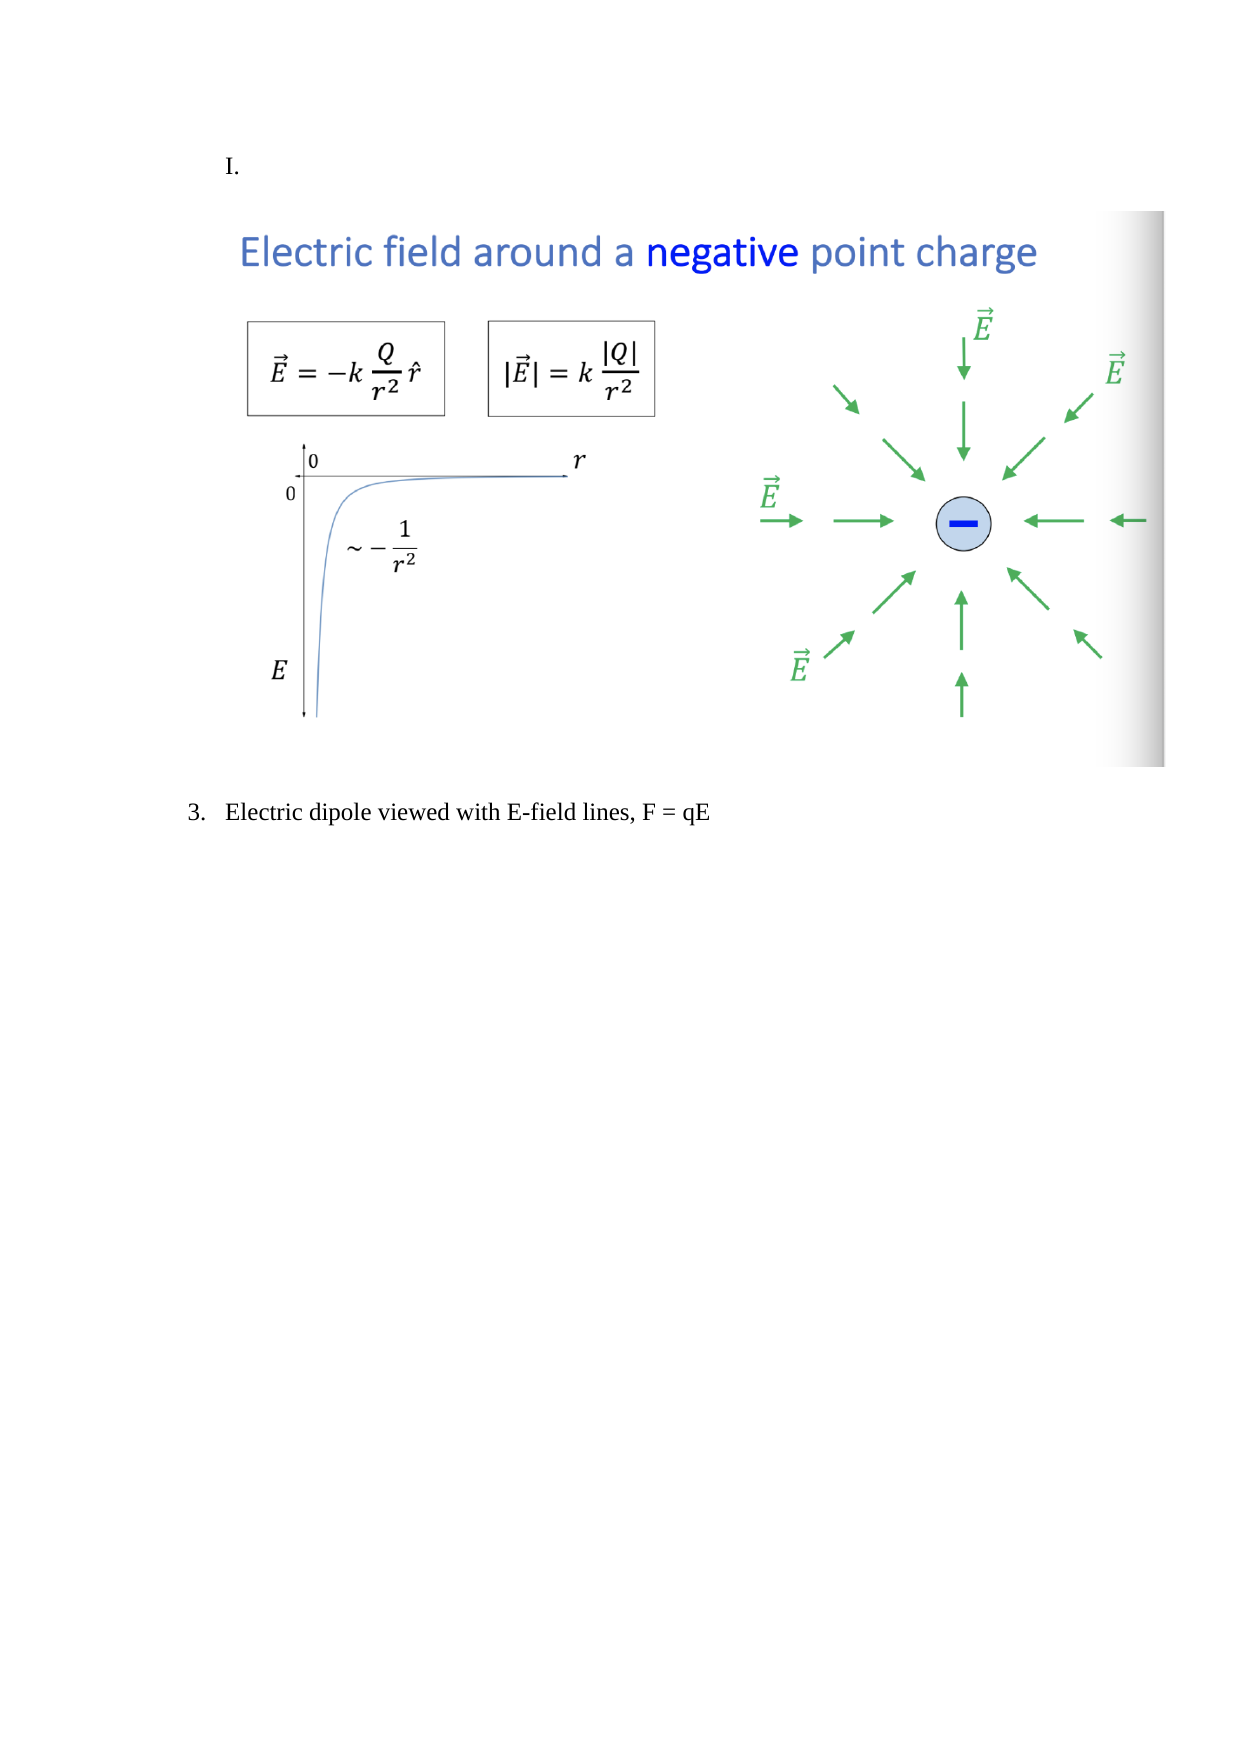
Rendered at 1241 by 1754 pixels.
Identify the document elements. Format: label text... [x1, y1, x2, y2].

picture [225, 211, 1166, 767]
list Electric dipole viewed with E-field lines, F = qE [187, 797, 1090, 826]
